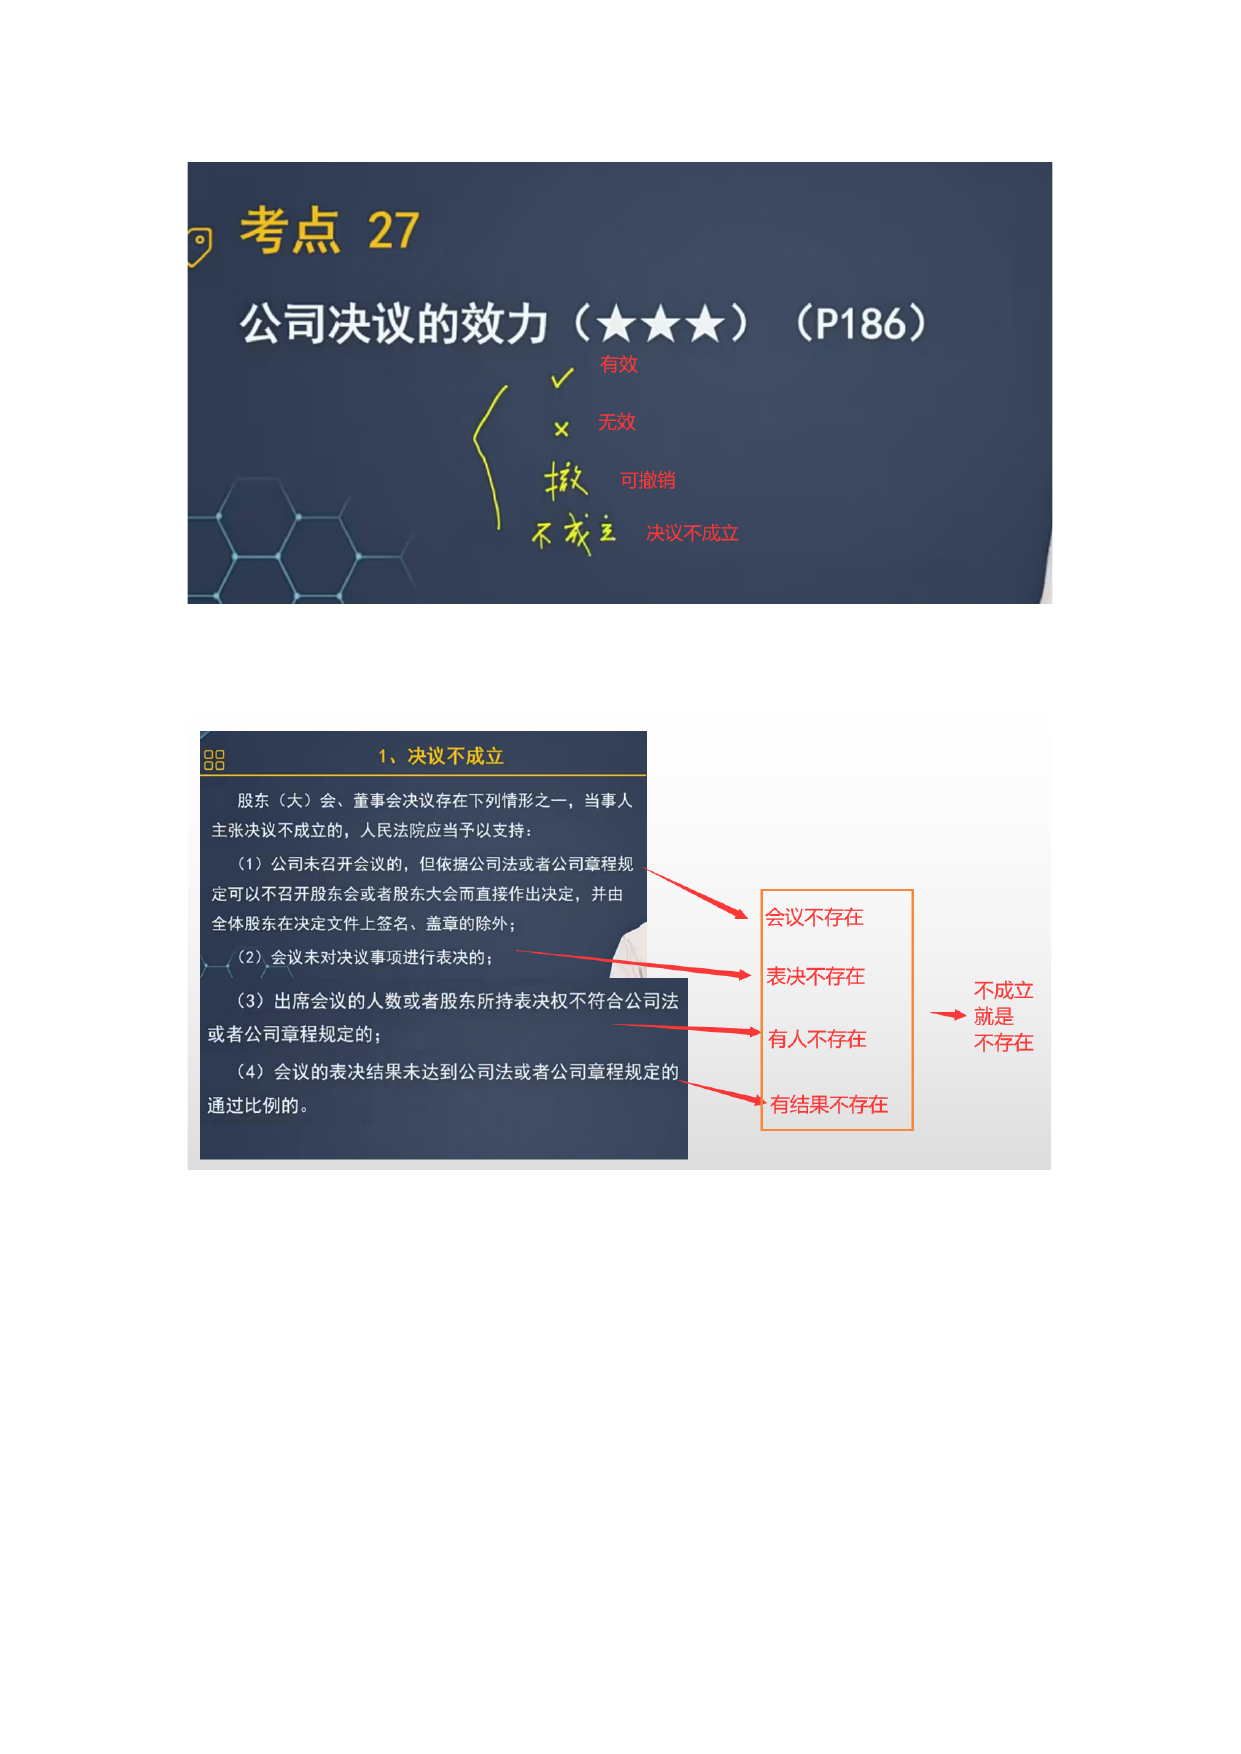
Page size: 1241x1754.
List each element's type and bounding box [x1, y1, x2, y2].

picture [187, 714, 1052, 1170]
picture [187, 162, 1053, 604]
